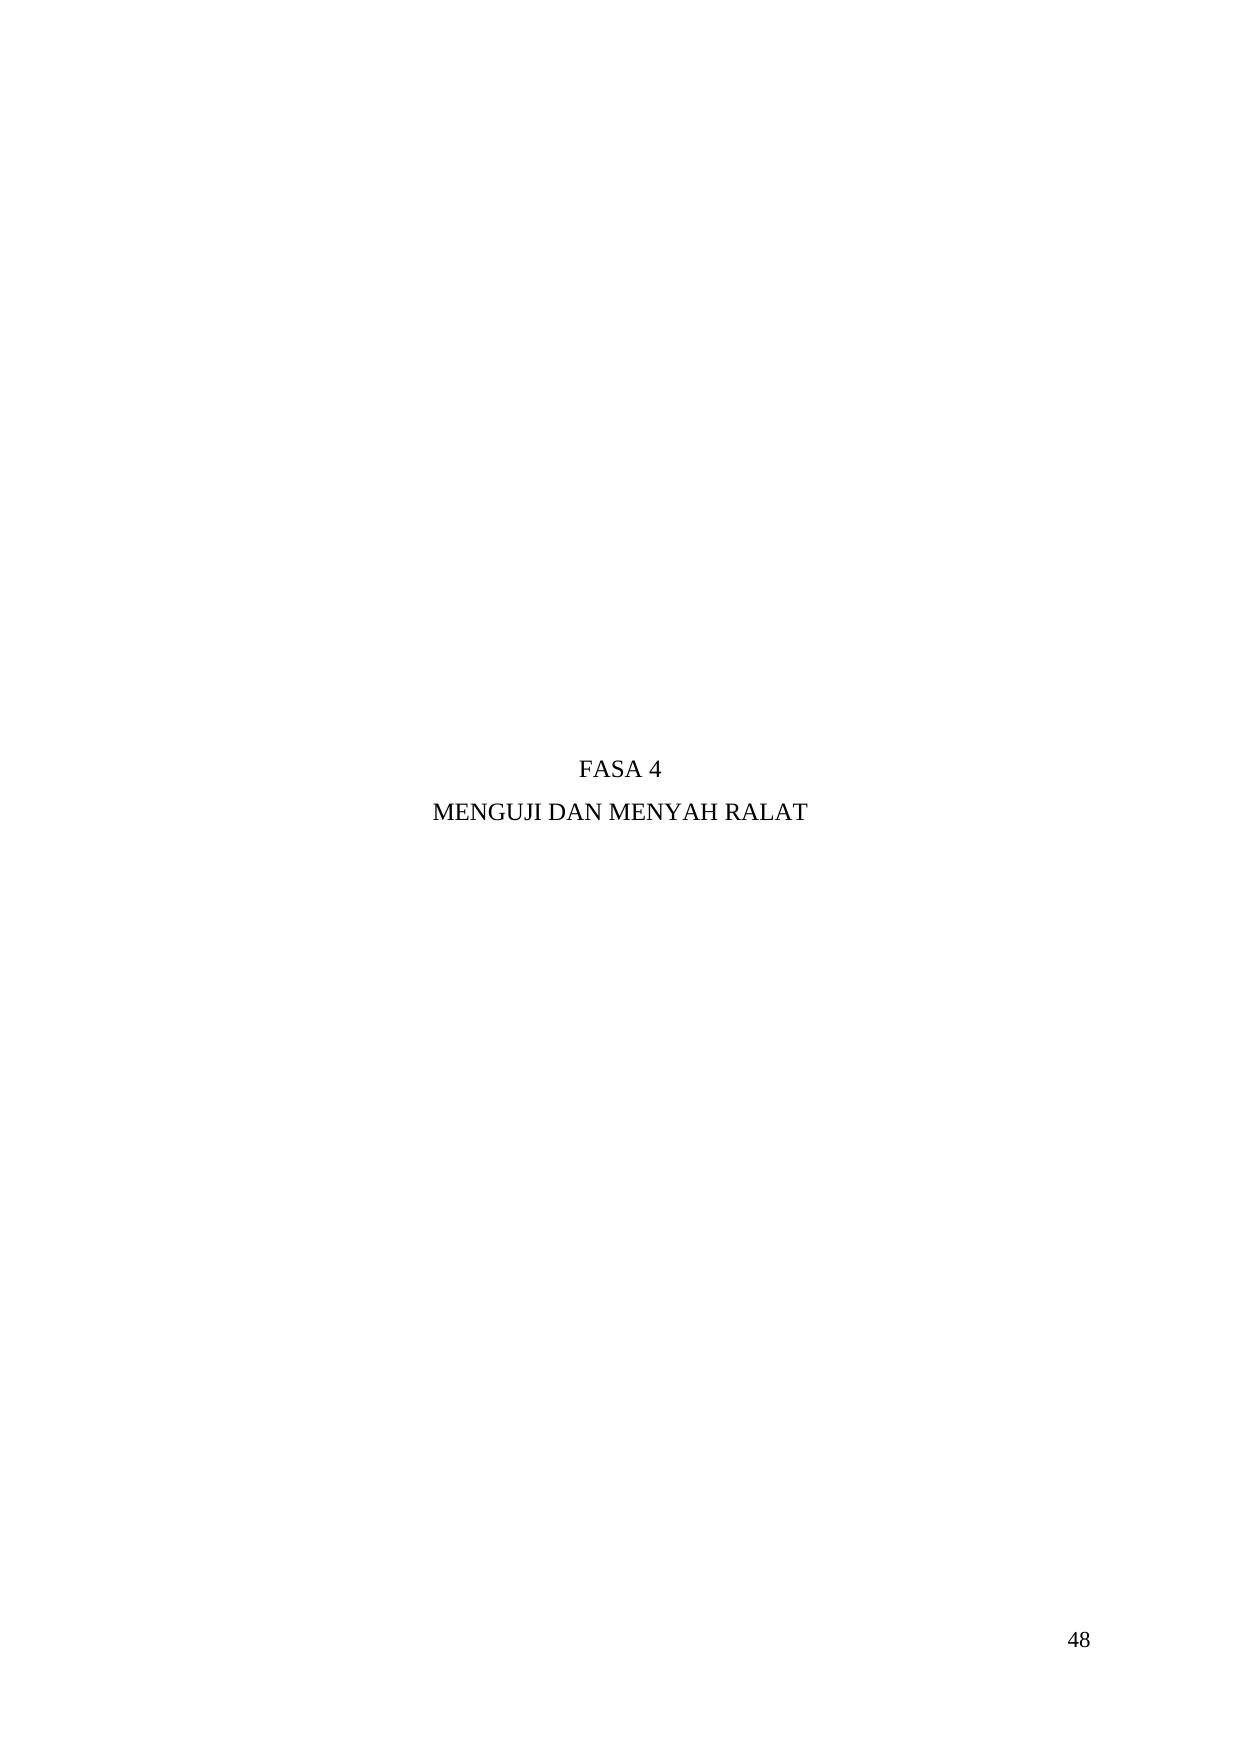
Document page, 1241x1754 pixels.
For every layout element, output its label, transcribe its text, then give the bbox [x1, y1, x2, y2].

text FASA 4 [150, 754, 1090, 782]
text MENGUJI DAN MENYAH RALAT [150, 797, 1090, 826]
